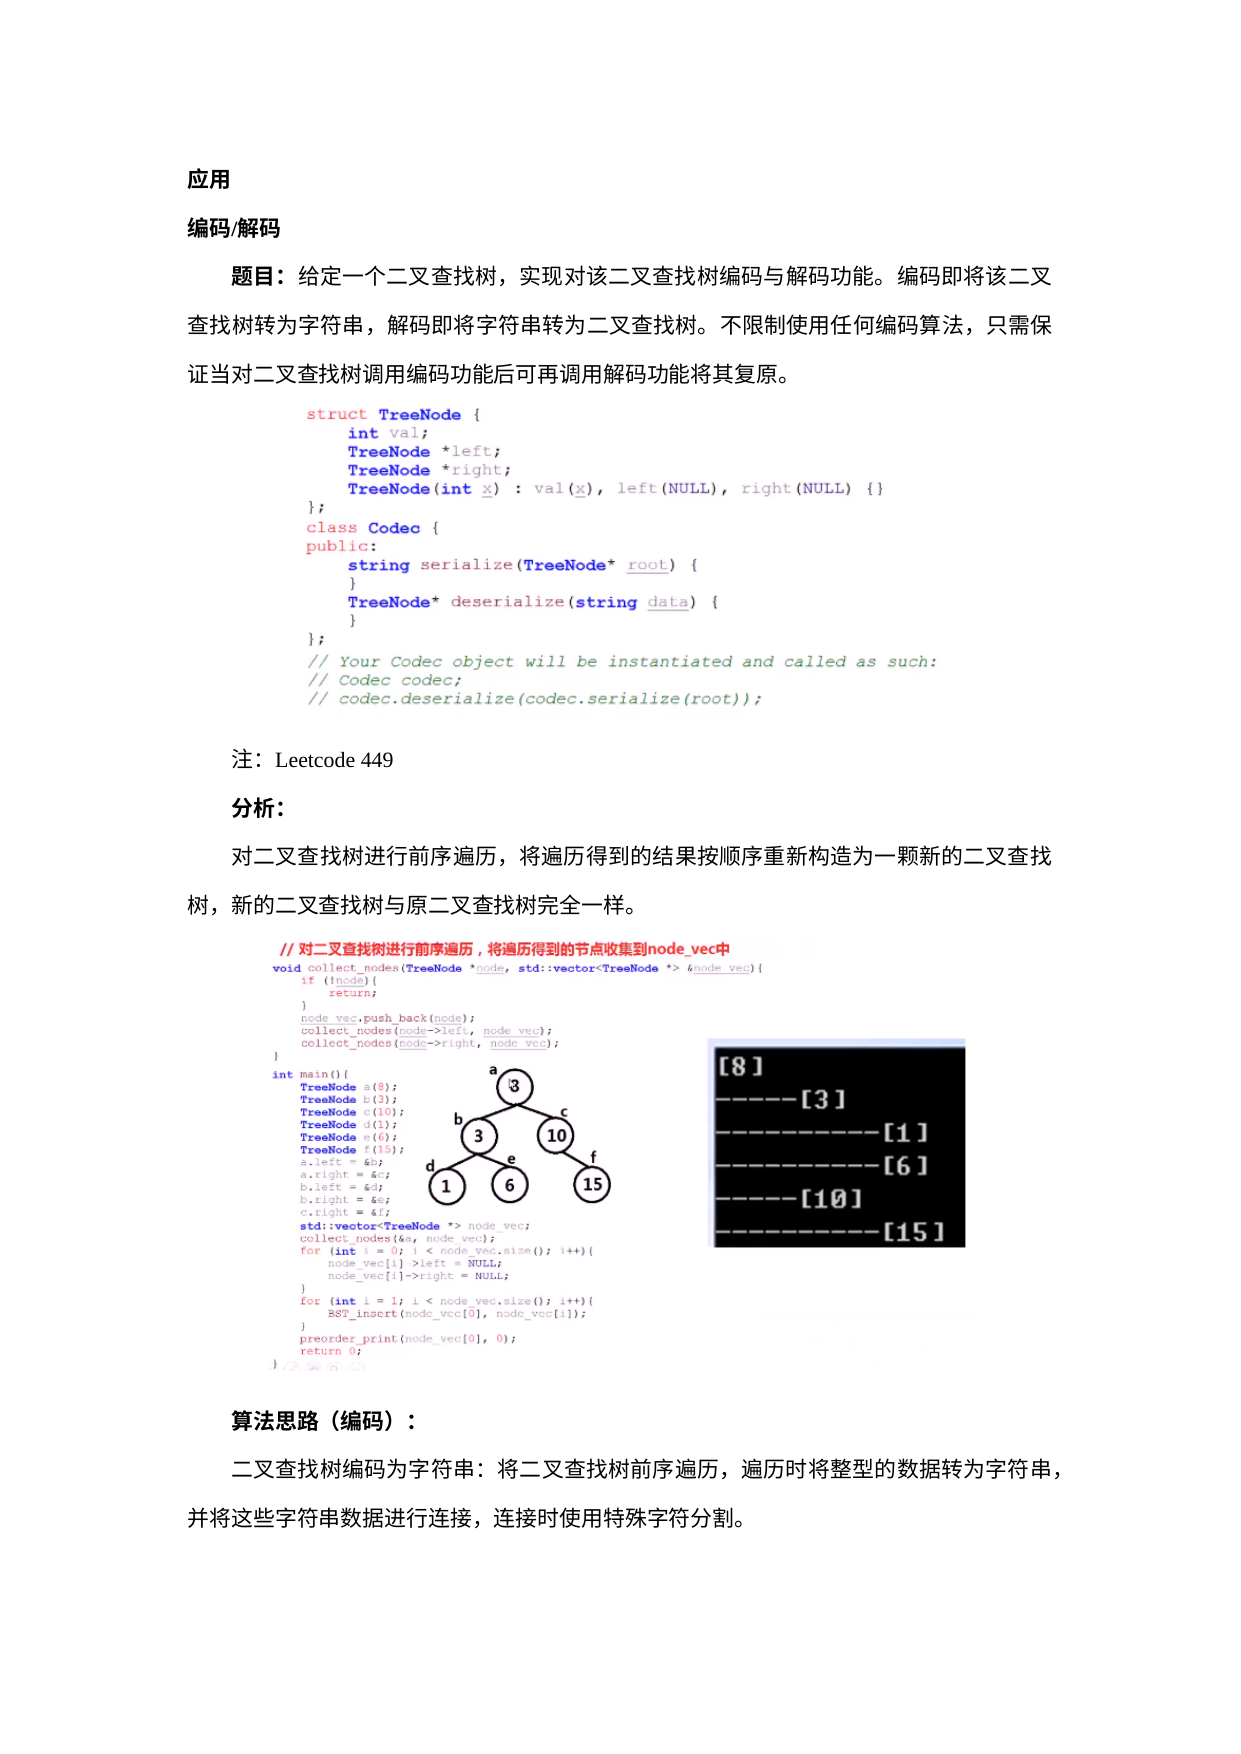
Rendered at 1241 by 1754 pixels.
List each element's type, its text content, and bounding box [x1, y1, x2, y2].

text 二叉查找树编码为字符串：将二叉查找树前序遍历，遍历时将整型的数据转为字符串，并将这些字符串数据进行连接，连接时使用特殊字符分割。 [187, 1452, 1053, 1533]
text 题目：给定一个二叉查找树，实现对该二叉查找树编码与解码功能。编码即将该二叉查找树转为字符串，解码即将字符串转为二叉查找树。不限制使用任何编码算法，只需保证当对二叉查找树调用编码功能后可再调用解码功能将其复原。 [187, 259, 1053, 389]
subtitle 应用 [187, 162, 1053, 194]
text 分析： [187, 790, 1053, 823]
text 注：Leetcode 449 [187, 742, 1053, 774]
subtitle 编码/解码 [187, 210, 1053, 243]
picture [264, 935, 977, 1371]
text 对二叉查找树进行前序遍历，将遍历得到的结果按顺序重新构造为一颗新的二叉查找树，新的二叉查找树与原二叉查找树完全一样。 [187, 839, 1053, 920]
picture [275, 404, 965, 716]
text 算法思路（编码）： [187, 1403, 1053, 1436]
